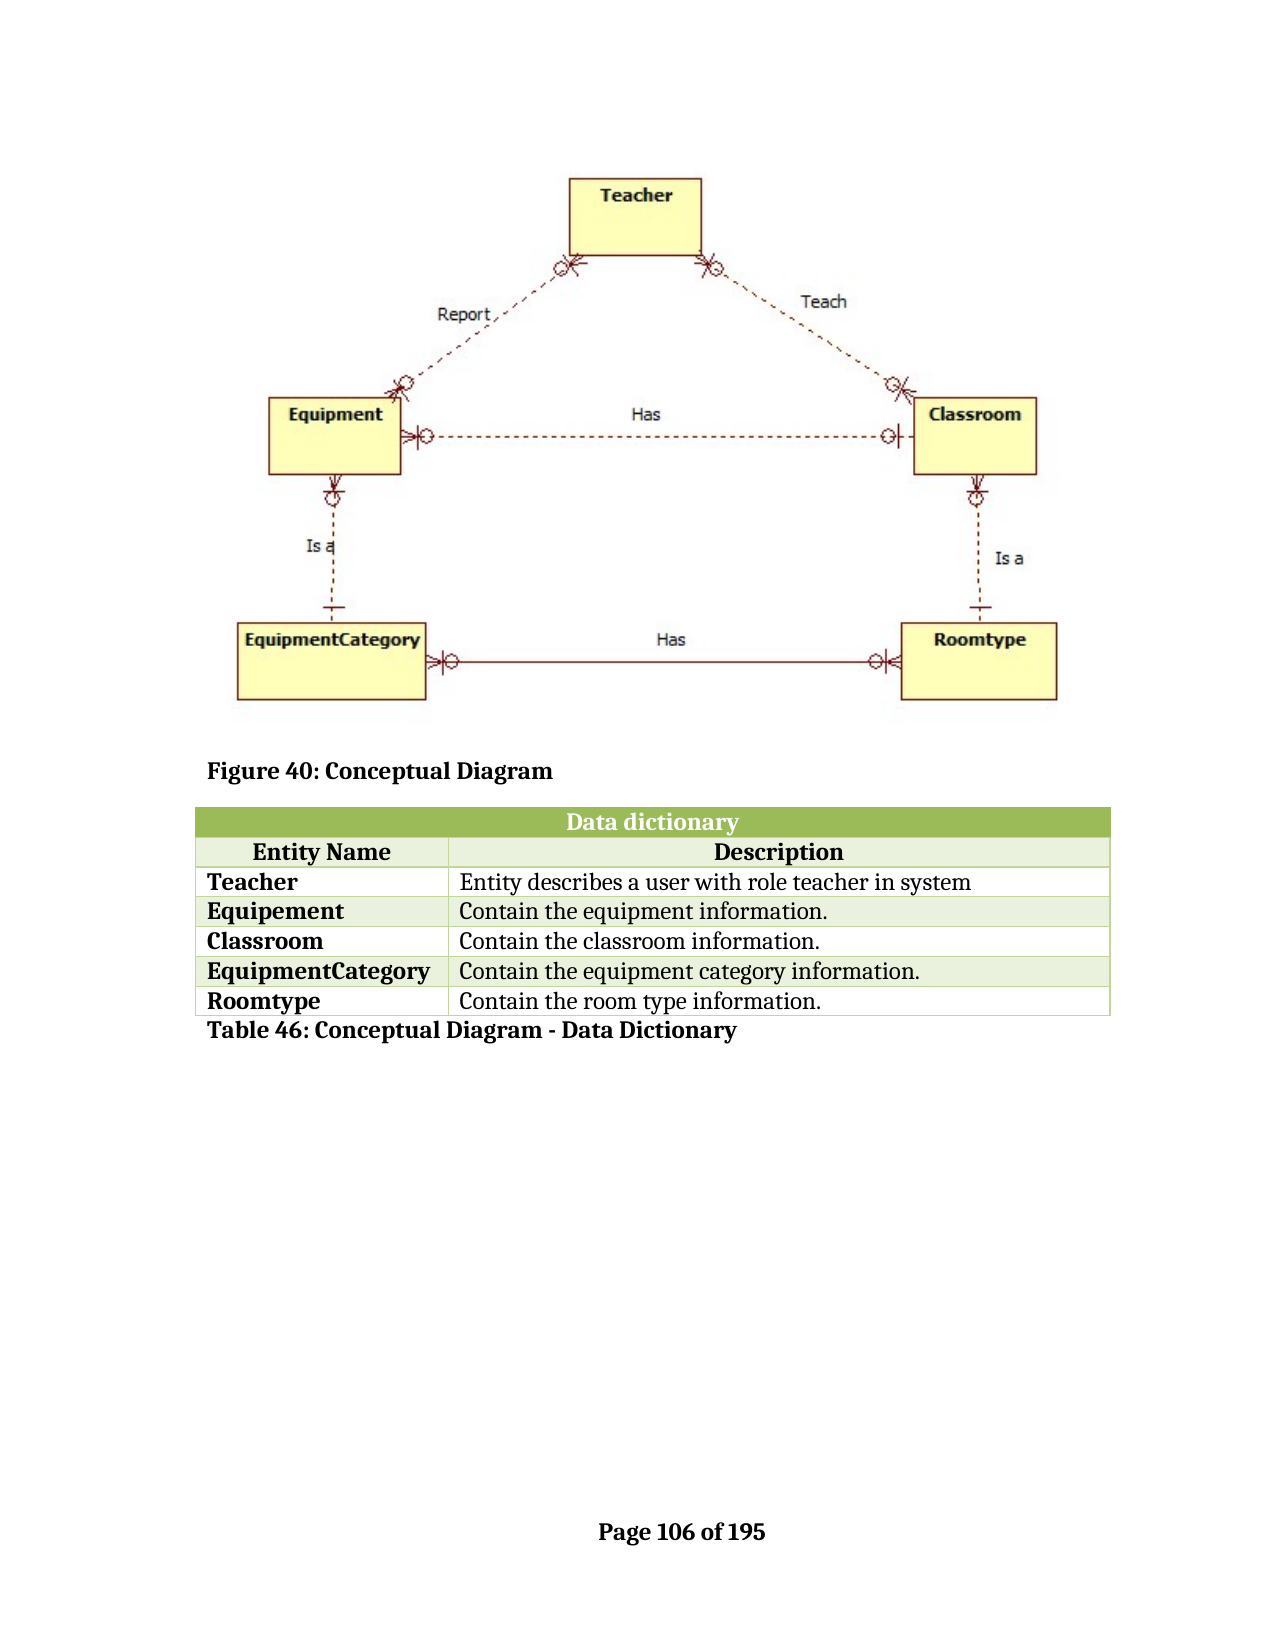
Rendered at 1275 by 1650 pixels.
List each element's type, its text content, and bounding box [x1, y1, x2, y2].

table_header Data dictionary [196, 808, 1109, 837]
table_cell Entity Name [196, 838, 448, 866]
table_cell Equipement [196, 897, 448, 926]
table_cell Teacher [196, 868, 448, 896]
table_cell Roomtype [196, 987, 448, 1015]
table_cell Description [449, 838, 1109, 866]
table_cell Contain the equipment category information. [449, 957, 1109, 986]
table_cell Contain the room type information. [449, 987, 1109, 1015]
table_cell EquipmentCategory [196, 957, 448, 986]
table_cell Contain the equipment information. [449, 897, 1109, 926]
picture [206, 147, 1088, 732]
table_cell Entity describes a user with role teacher in system [449, 868, 1109, 896]
table_cell Classroom [196, 927, 448, 956]
table_cell Contain the classroom information. [449, 927, 1109, 956]
